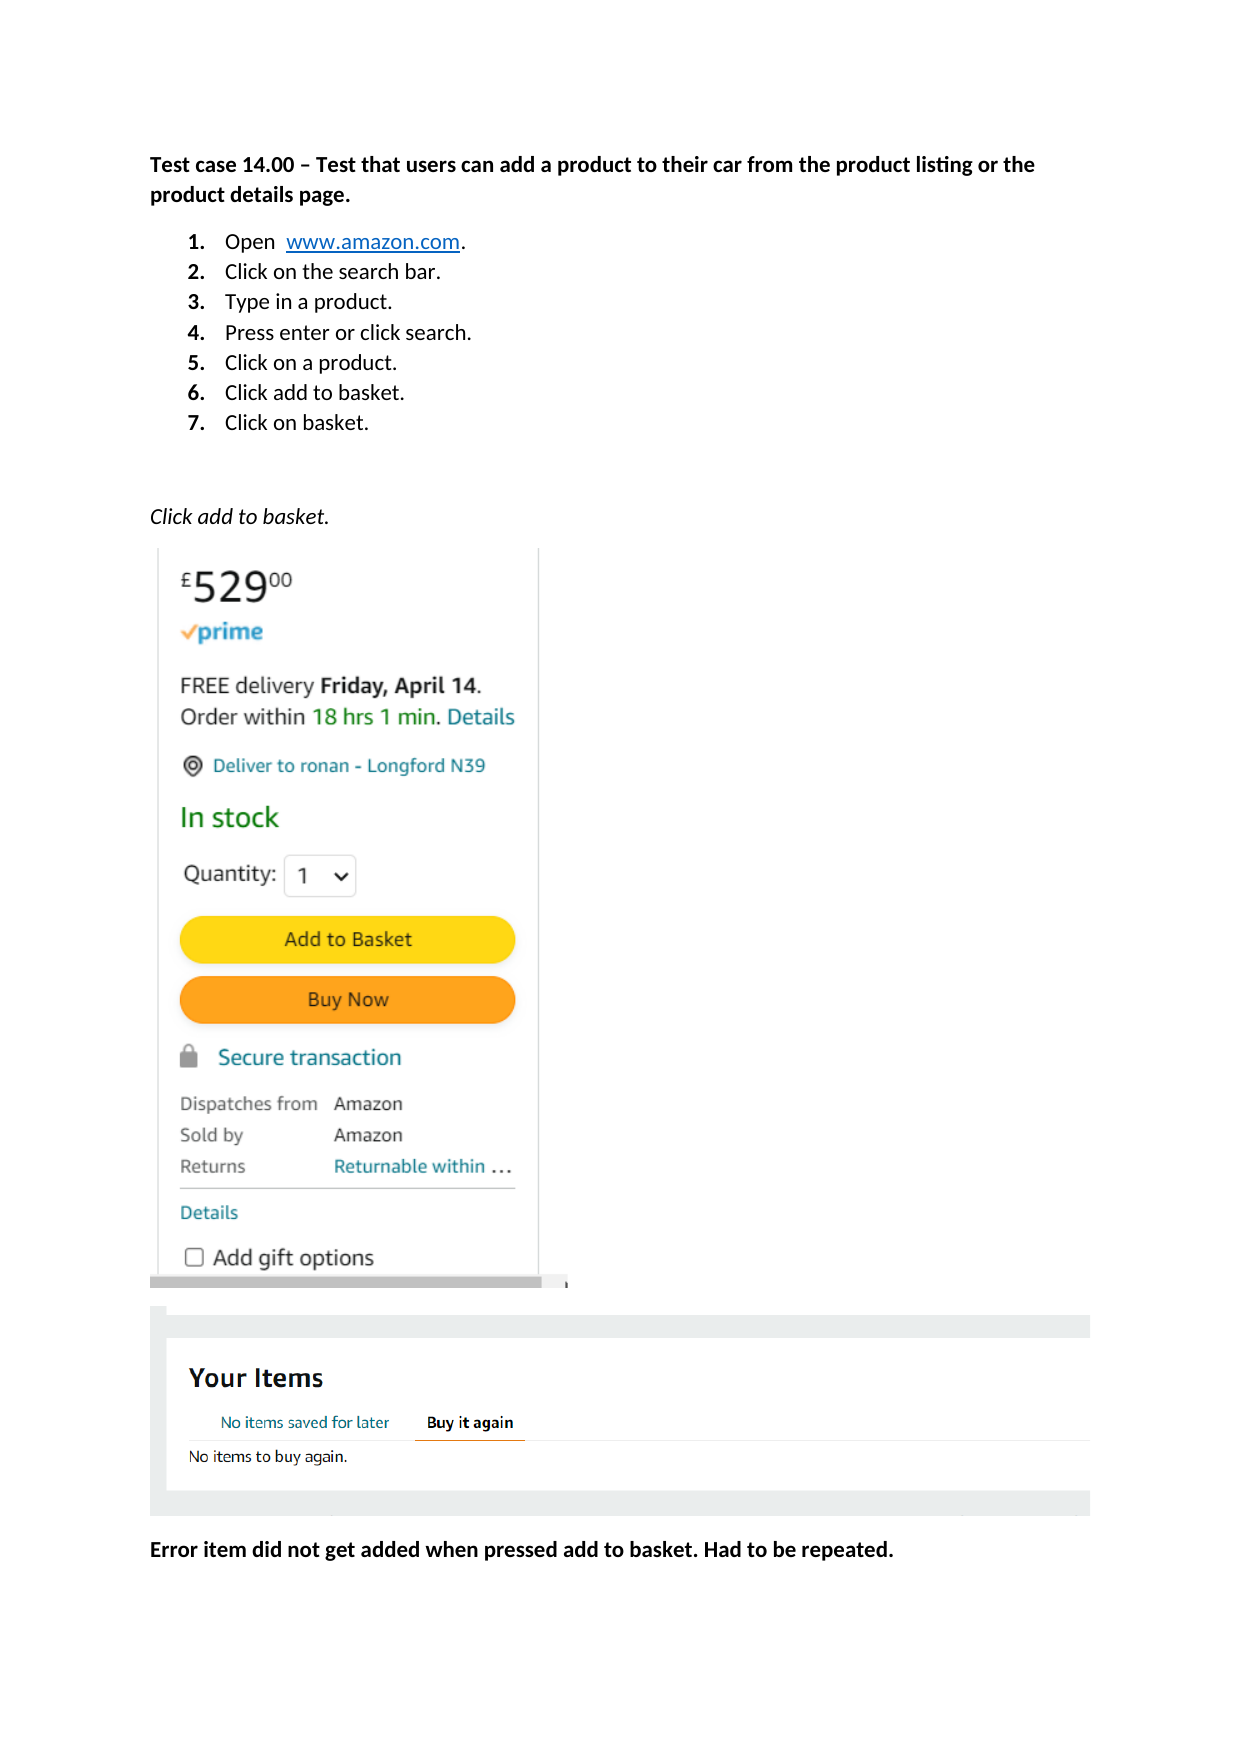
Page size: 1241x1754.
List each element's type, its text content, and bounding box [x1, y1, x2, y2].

list Press enter or click search. [187, 318, 1090, 346]
list Click on a product. [187, 348, 1090, 376]
text Test case 14.00 – Test that users can add a product to their car from the product listing or the product details page. [150, 150, 1090, 208]
list Click on the search bar. [187, 257, 1090, 285]
picture [150, 1306, 1091, 1516]
list Click on basket. [187, 408, 1090, 436]
text Click add to basket. [150, 502, 1090, 530]
list Click add to basket. [187, 378, 1090, 406]
list Type in a product. [187, 287, 1090, 316]
list Open www.amazon.com. [187, 227, 1090, 255]
text Error item did not get added when pressed add to basket. Had to be repeated. [150, 1535, 1090, 1563]
picture [150, 548, 568, 1288]
